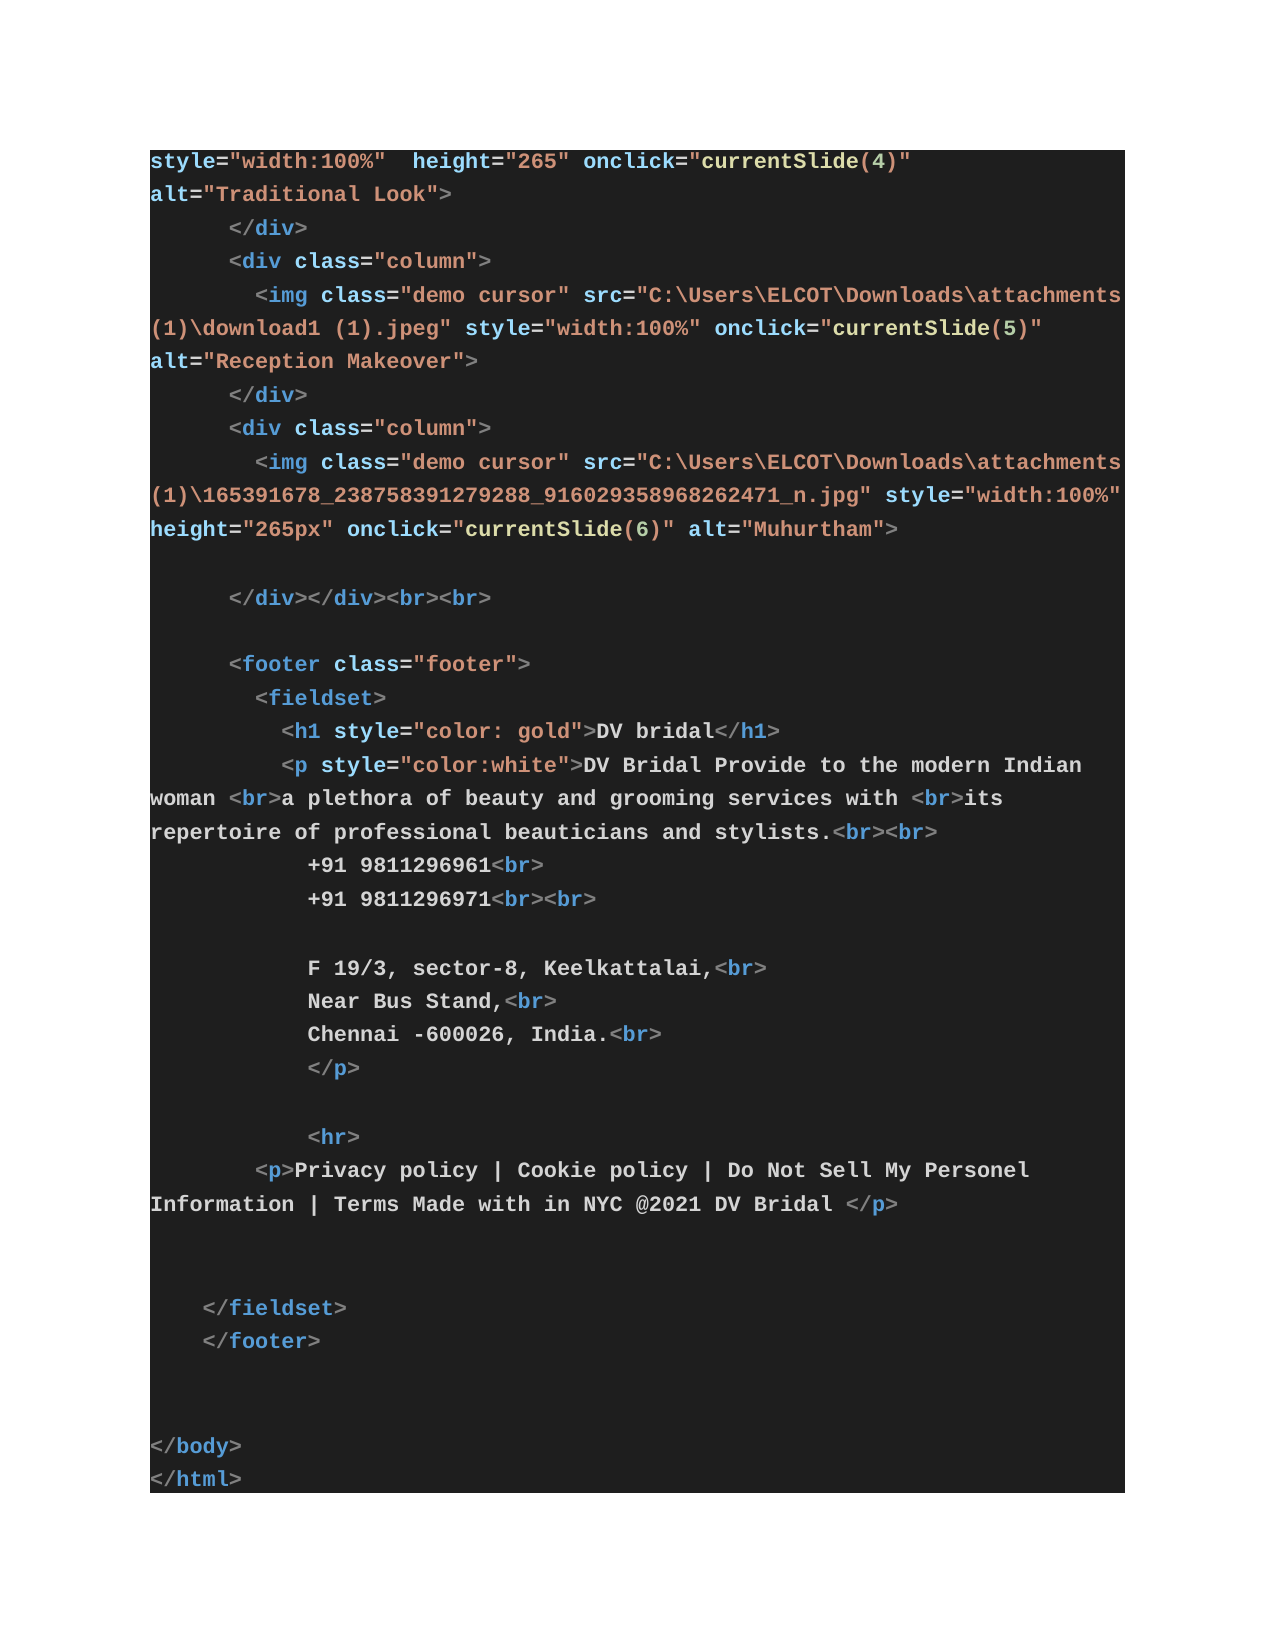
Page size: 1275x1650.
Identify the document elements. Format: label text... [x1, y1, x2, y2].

text <h1 style="color: gold">DV bridal</h1> [150, 721, 1125, 745]
text <img class="demo cursor" src="C:\Users\ELCOT\Downloads\attachments (1)\download1 (1).jpeg" style="width:100%" onclick="currentSlide(5)" alt="Reception Makeover"> [150, 284, 1125, 375]
text </body> [150, 1435, 1125, 1460]
text </footer> [150, 1331, 1125, 1356]
text <div class="column"> [150, 250, 1125, 275]
text <div class="column"> [150, 417, 1125, 442]
text </div></div><br><br> [150, 587, 1125, 612]
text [150, 150, 1125, 208]
text </html> [150, 1469, 1125, 1493]
text F 19/3, sector-8, Keelkattalai,<br> [150, 957, 1125, 981]
text <footer class="footer"> [150, 654, 1125, 678]
text +91 9811296961<br> [150, 854, 1125, 879]
text +91 9811296971<br><br> [150, 888, 1125, 912]
text <img class="demo cursor" src="C:\Users\ELCOT\Downloads\attachments (1)\165391678_238758391279288_916029358968262471_n.jpg" style="width:100%" height="265px" onclick="currentSlide(6)" alt="Muhurtham"> [150, 451, 1125, 543]
text Chennai -600026, India.<br> [150, 1023, 1125, 1048]
text </fieldset> [150, 1297, 1125, 1322]
text </div> [150, 217, 1125, 242]
text </div> [150, 384, 1125, 409]
text <hr> [150, 1126, 1125, 1151]
text <p style="color:white">DV Bridal Provide to the modern Indian woman <br>a plethora of beauty and grooming services with <br>its repertoire of professional beauticians and stylists.<br><br> [150, 754, 1125, 846]
text Near Bus Stand,<br> [150, 990, 1125, 1015]
text <p>Privacy policy | Cookie policy | Do Not Sell My Personel Information | Terms Made with in NYC @2021 DV Bridal </p> [150, 1159, 1125, 1218]
text </p> [150, 1057, 1125, 1082]
text <fieldset> [150, 687, 1125, 712]
